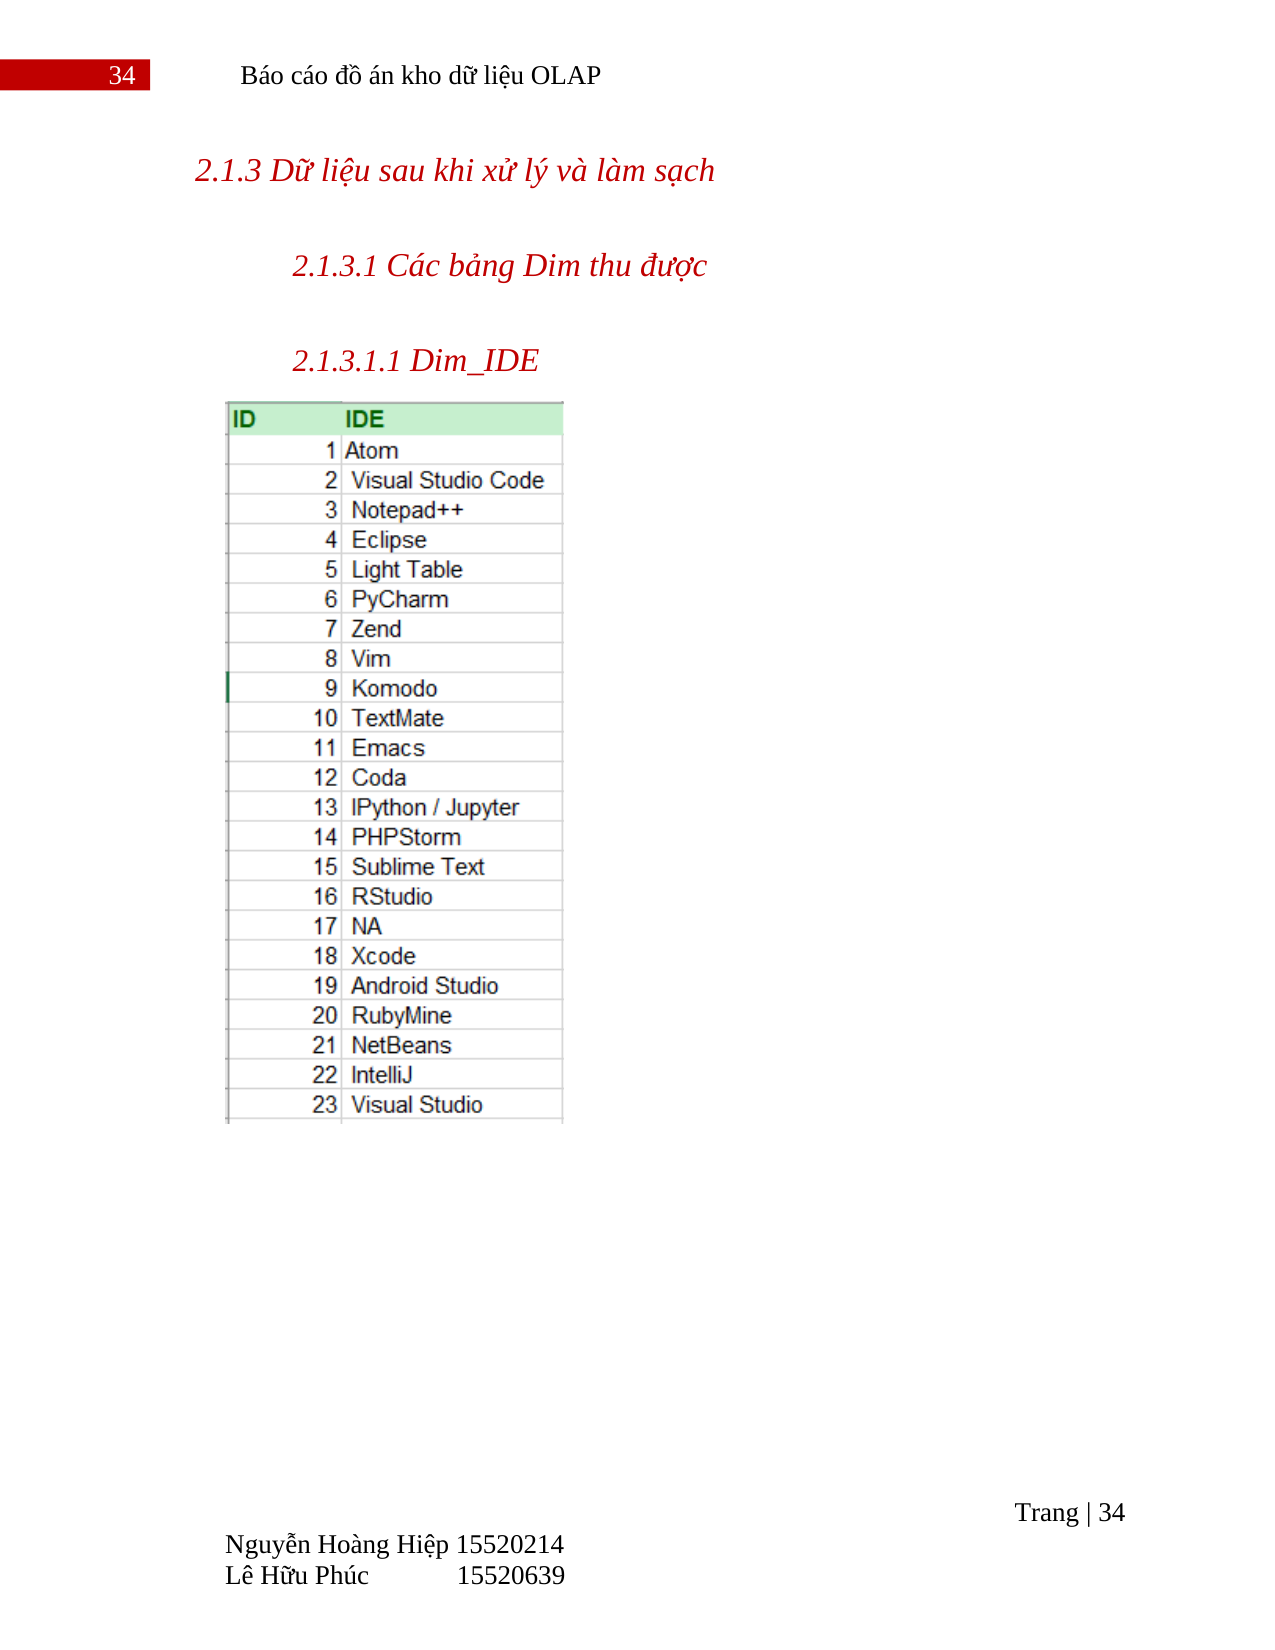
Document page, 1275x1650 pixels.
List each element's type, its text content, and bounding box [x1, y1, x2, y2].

text Dữ liệu sau khi xử lý và làm sạch [195, 150, 1125, 188]
text Dim_IDE [217, 340, 1125, 378]
text Các bảng Dim thu được [217, 245, 1125, 283]
picture [225, 401, 564, 1124]
